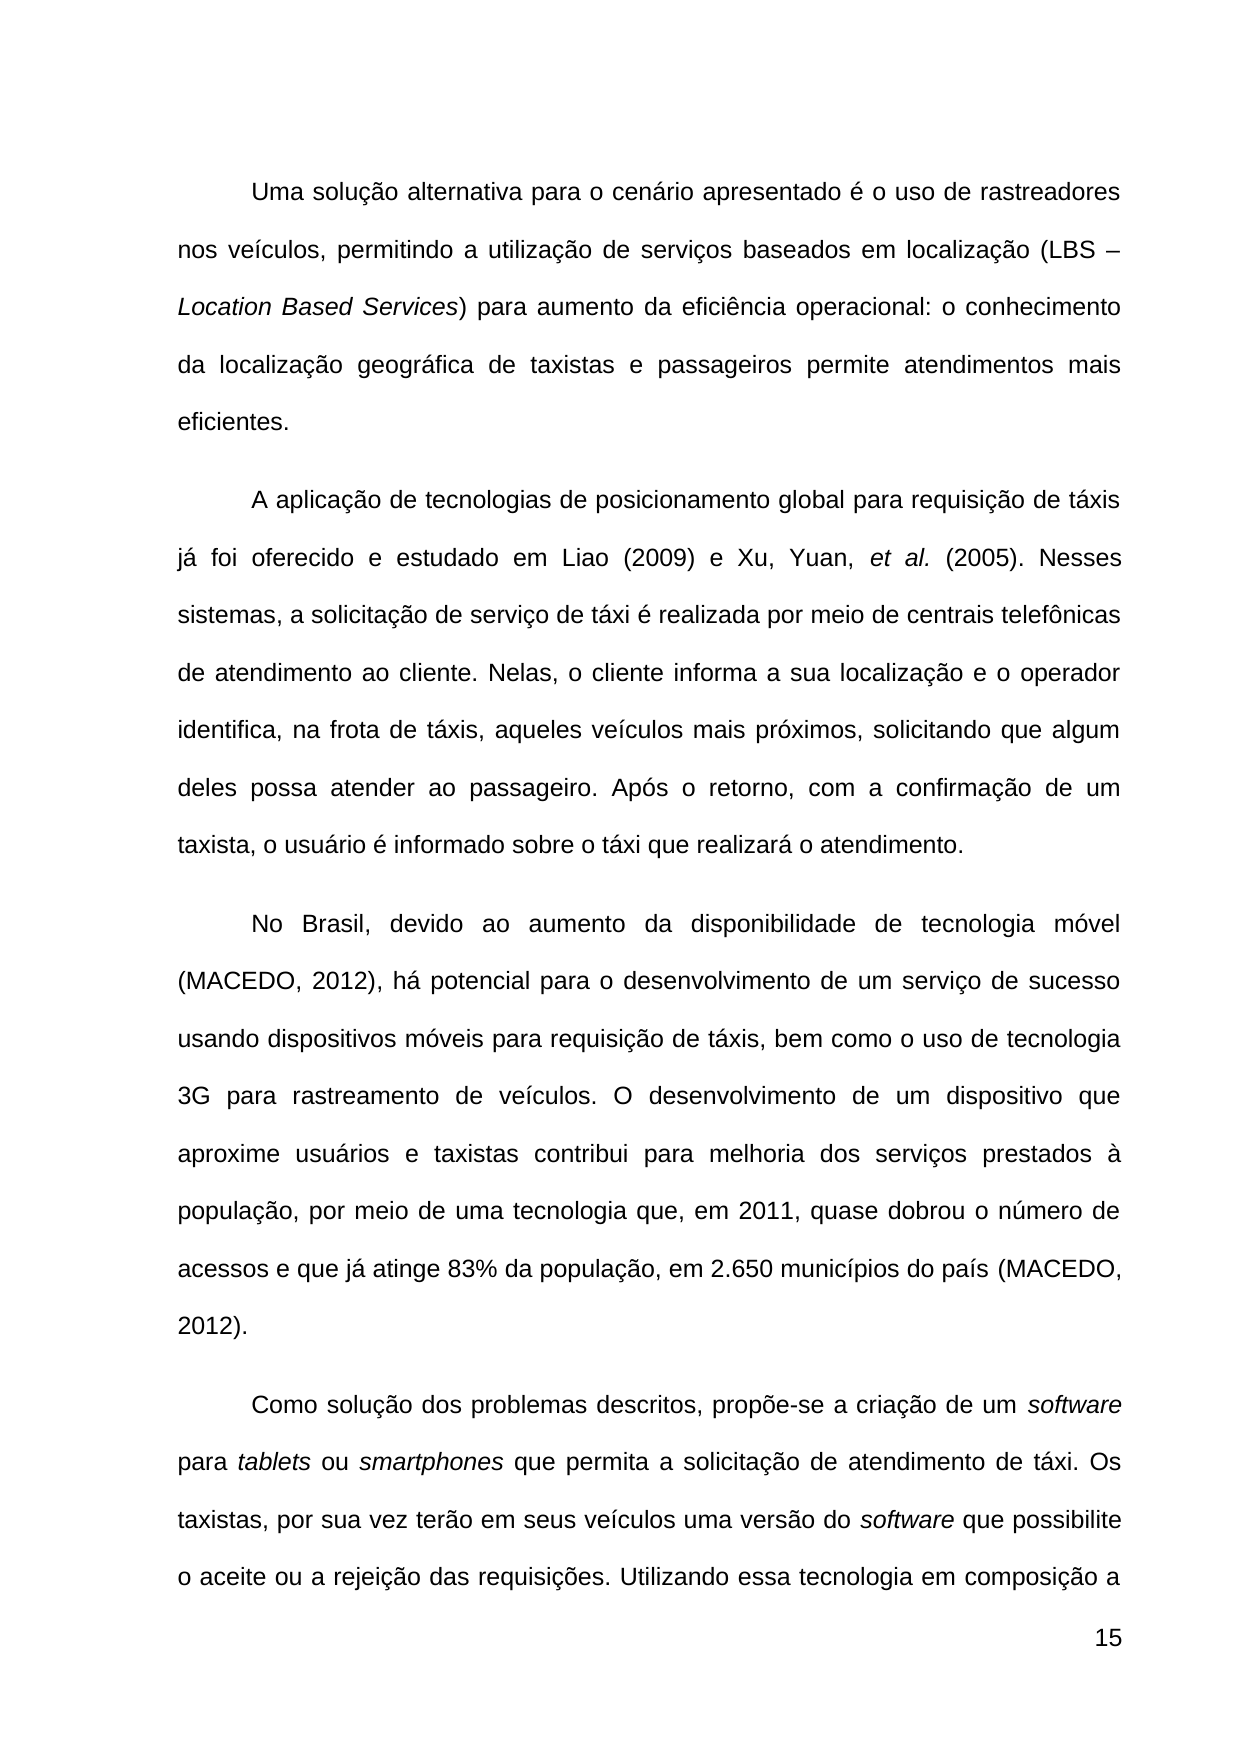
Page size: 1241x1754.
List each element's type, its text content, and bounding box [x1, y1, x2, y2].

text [177, 1390, 1122, 1591]
text Uma solução alternativa para o cenário apresentado é o uso de rastreadores nos veículos, permitindo a utilização de serviços baseados em localização (LBS –Location Based Services) para aumento da eficiência operacional: o conhecimento da localização geográfica de taxistas e passageiros permite atendimentos mais eficientes. [177, 177, 1122, 436]
text No Brasil, devido ao aumento da disponibilidade de tecnologia móvel , há potencial para o desenvolvimento de um serviço de sucesso usando dispositivos móveis para requisição de táxis, bem como o uso de tecnologia 3G para rastreamento de veículos. O desenvolvimento de um dispositivo que aproxime usuários e taxistas contribui para melhoria dos serviços prestados à população, por meio de uma tecnologia que, em 2011, quase dobrou o número de acessos e que já atinge 83% da população, em 2.650 municípios do país . [177, 909, 1122, 1340]
text A aplicação de tecnologias de posicionamento global para requisição de táxis já foi oferecido e estudado em Liao (2009) e Xu, Yuan, et al. (2005). Nesses sistemas, a solicitação de serviço de táxi é realizada por meio de centrais telefônicas de atendimento ao cliente. Nelas, o cliente informa a sua localização e o operador identifica, na frota de táxis, aqueles veículos mais próximos, solicitando que algum deles possa atender ao passageiro. Após o retorno, com a confirmação de um taxista, o usuário é informado sobre o táxi que realizará o atendimento. [177, 486, 1122, 859]
